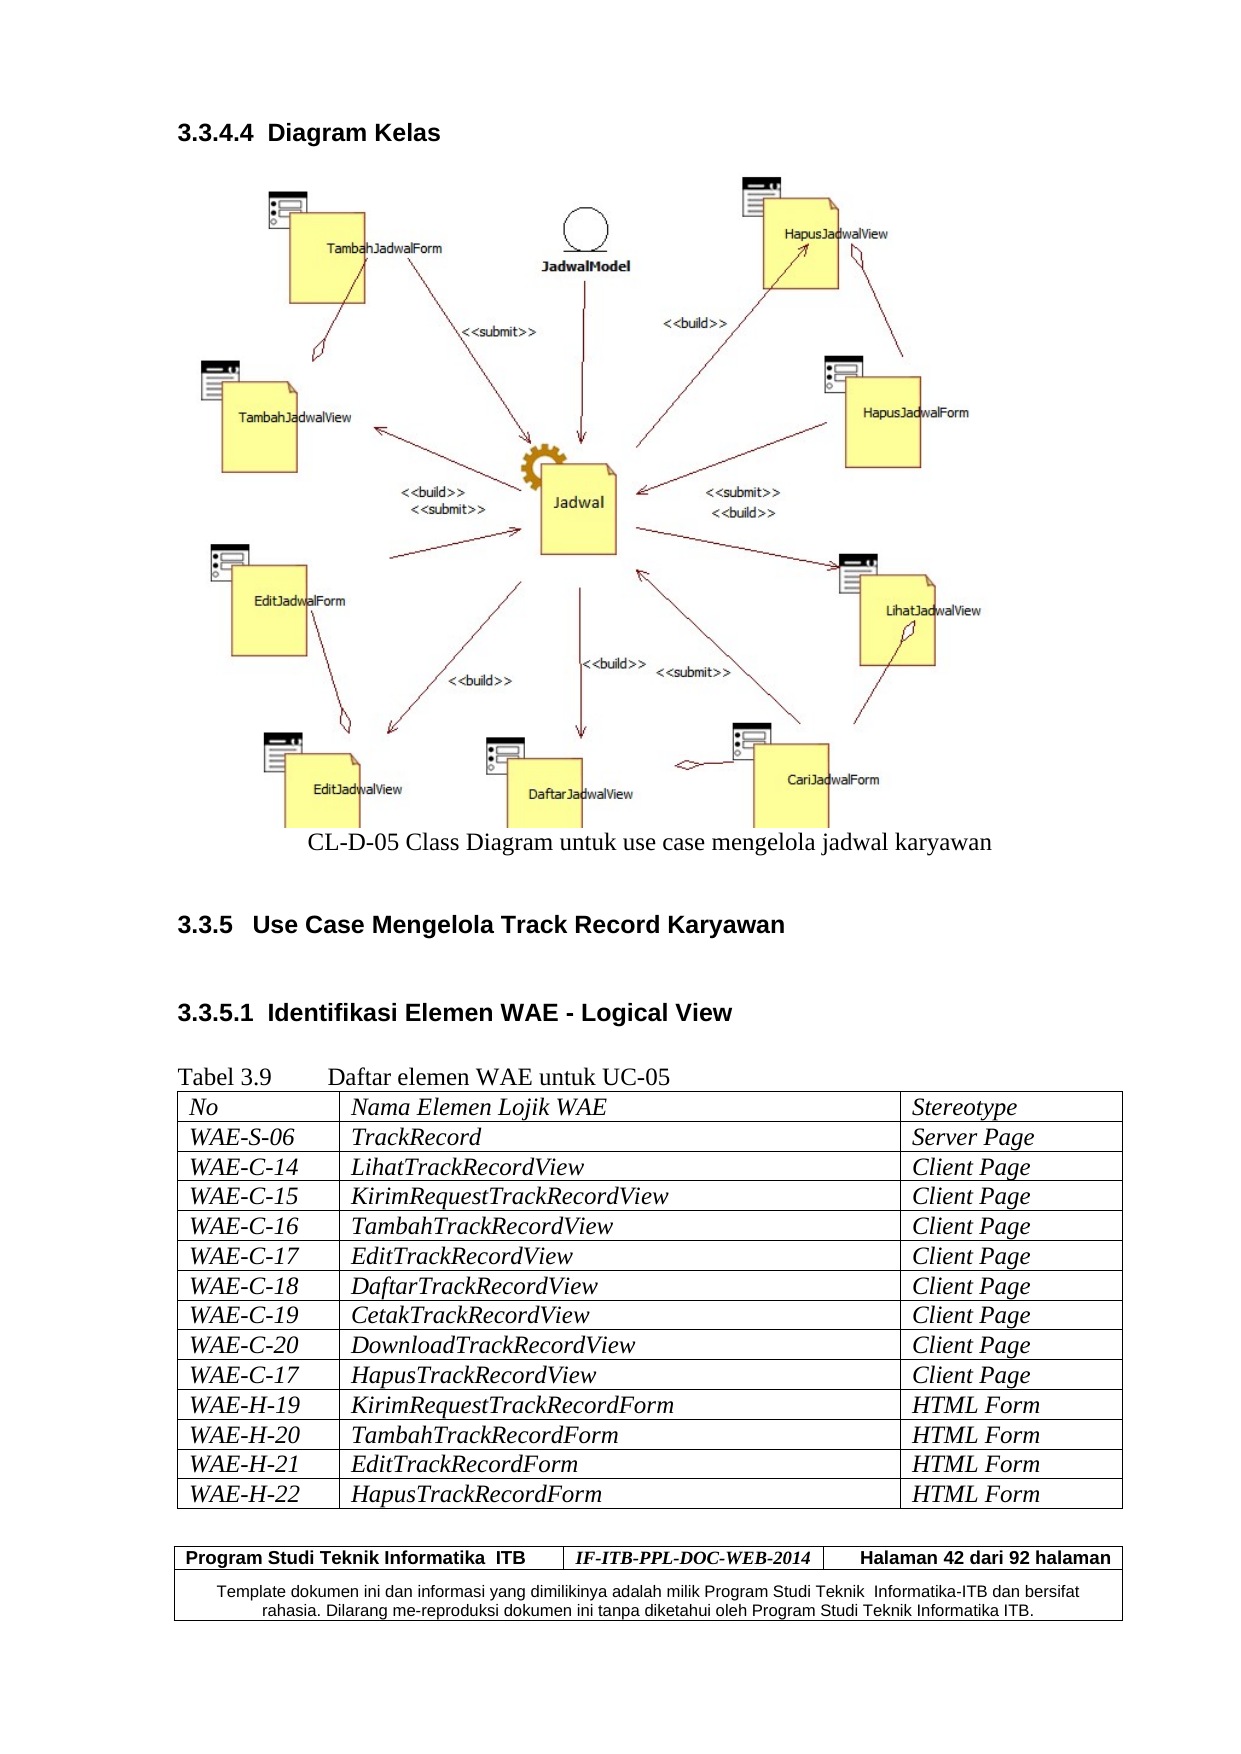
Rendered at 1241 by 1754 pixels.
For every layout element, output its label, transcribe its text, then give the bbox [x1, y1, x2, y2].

table_cell HTML Form [901, 1479, 1122, 1508]
table_header No [178, 1092, 339, 1121]
table_cell Client Page [901, 1330, 1122, 1359]
table_cell WAE-S-06 [178, 1122, 339, 1151]
table_cell Client Page [901, 1301, 1122, 1329]
table_cell KirimRequestTrackRecordView [340, 1181, 900, 1210]
table_cell TambahTrackRecordView [340, 1211, 900, 1240]
table_cell Client Page [901, 1211, 1122, 1240]
table_cell WAE-C-20 [178, 1330, 339, 1359]
table_cell KirimRequestTrackRecordForm [340, 1390, 900, 1419]
table_cell WAE-C-19 [178, 1301, 339, 1329]
table_cell Client Page [901, 1360, 1122, 1389]
picture [177, 153, 1053, 828]
table_cell WAE-C-15 [178, 1181, 339, 1210]
table_cell HTML Form [901, 1450, 1122, 1478]
subtitle Diagram Kelas [177, 118, 1122, 147]
table_cell WAE-C-17 [178, 1241, 339, 1270]
table_cell TrackRecord [340, 1122, 900, 1151]
table_cell HapusTrackRecordForm [340, 1479, 900, 1508]
subtitle Identifikasi Elemen WAE - Logical View [177, 998, 1122, 1027]
table_cell WAE-C-14 [178, 1152, 339, 1180]
table_cell DownloadTrackRecordView [340, 1330, 900, 1359]
table_cell HapusTrackRecordView [340, 1360, 900, 1389]
table_cell Client Page [901, 1241, 1122, 1270]
table_header Nama Elemen Lojik WAE [340, 1092, 900, 1121]
text Tabel 3.9 Daftar elemen WAE untuk UC-05 [177, 1062, 1122, 1091]
table_cell WAE-C-18 [178, 1271, 339, 1299]
table_cell WAE-C-17 [178, 1360, 339, 1389]
table_header Stereotype [901, 1092, 1122, 1121]
table_cell EditTrackRecordForm [340, 1450, 900, 1478]
table_cell WAE-H-22 [178, 1479, 339, 1508]
subtitle Use Case Mengelola Track Record Karyawan [177, 910, 1122, 938]
table_cell EditTrackRecordView [340, 1241, 900, 1270]
table_cell CetakTrackRecordView [340, 1301, 900, 1329]
table_cell Client Page [901, 1152, 1122, 1180]
table_cell HTML Form [901, 1420, 1122, 1448]
table_cell DaftarTrackRecordView [340, 1271, 900, 1299]
table_cell WAE-H-21 [178, 1450, 339, 1478]
table_cell WAE-C-16 [178, 1211, 339, 1240]
table_cell WAE-H-20 [178, 1420, 339, 1448]
table_cell LihatTrackRecordView [340, 1152, 900, 1180]
table_cell HTML Form [901, 1390, 1122, 1419]
table_cell Client Page [901, 1271, 1122, 1299]
table_cell TambahTrackRecordForm [340, 1420, 900, 1448]
table_cell Client Page [901, 1181, 1122, 1210]
text CL-D-05 Class Diagram untuk use case mengelola jadwal karyawan [177, 827, 1122, 856]
table_cell WAE-H-19 [178, 1390, 339, 1419]
table_cell Server Page [901, 1122, 1122, 1151]
